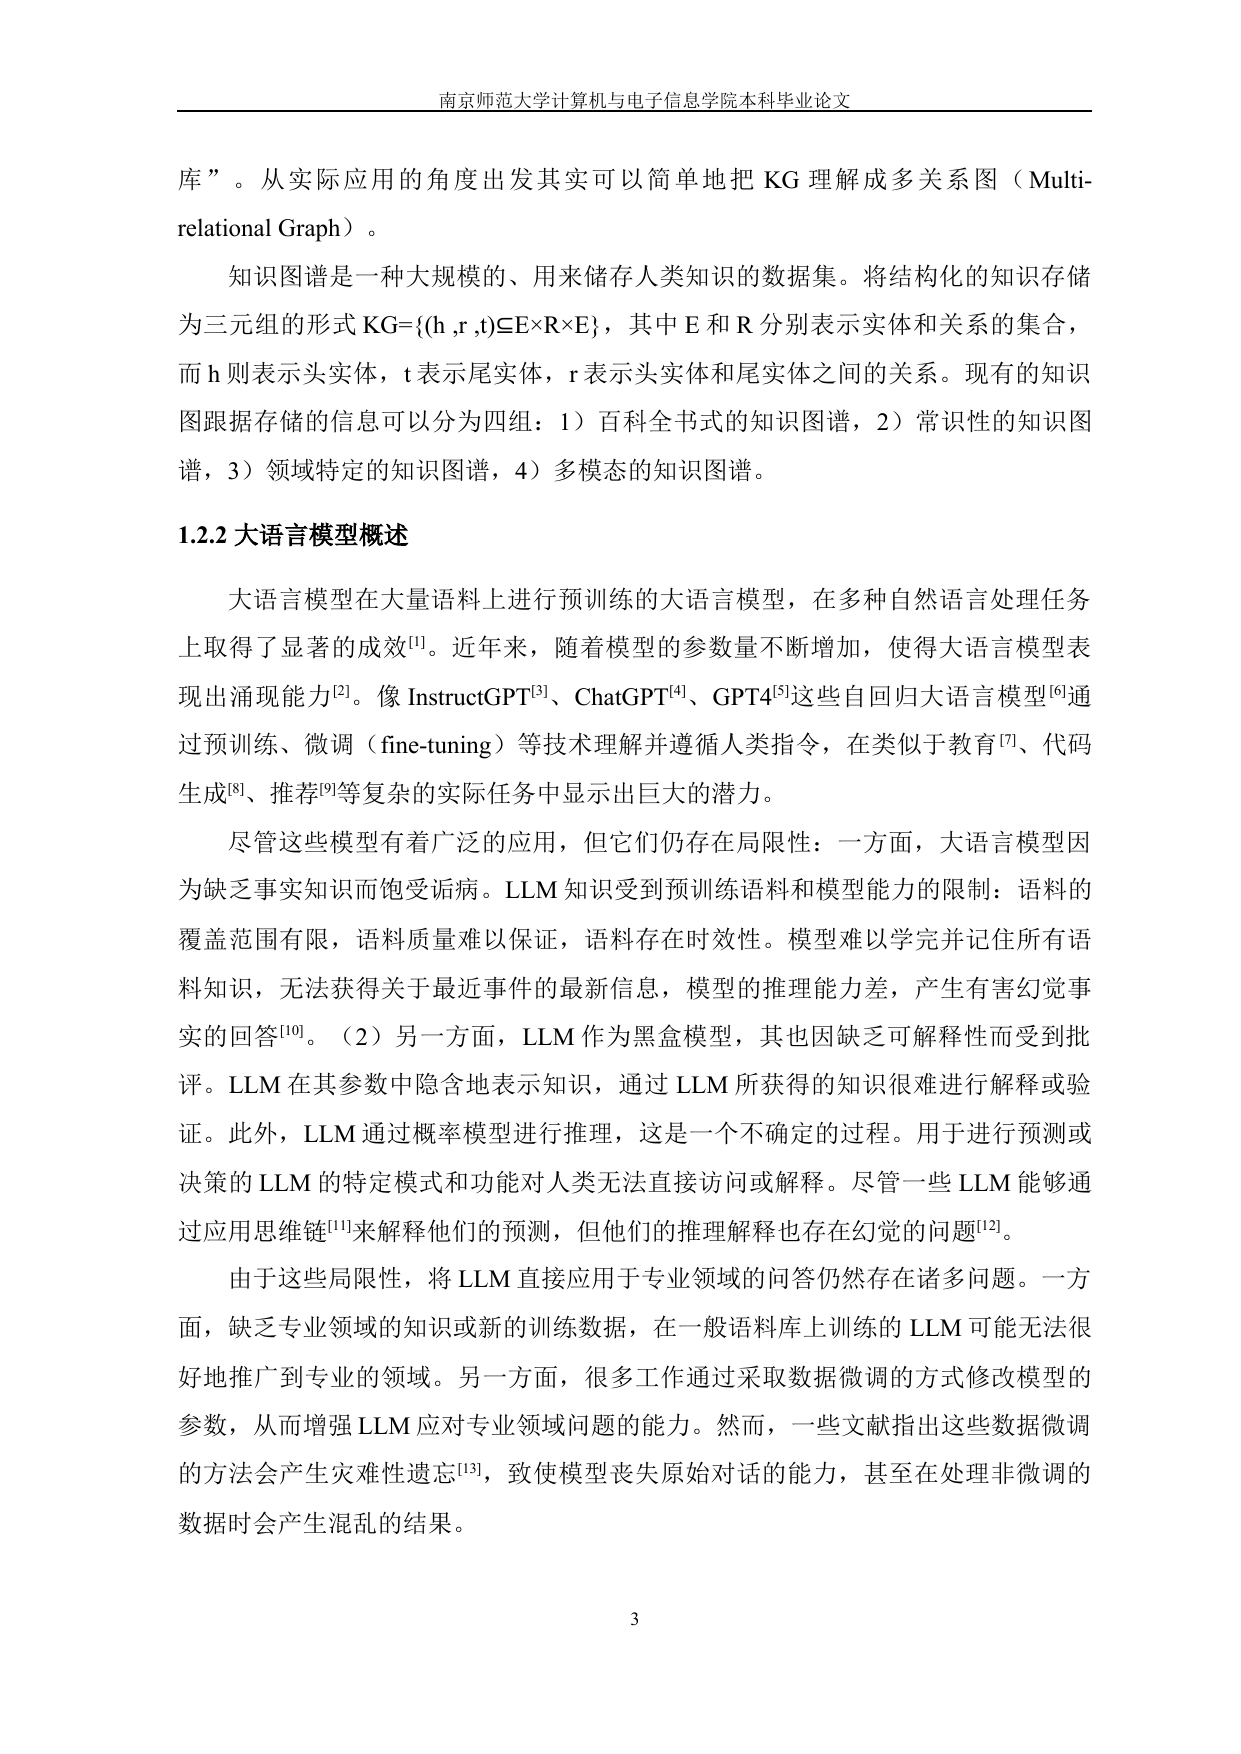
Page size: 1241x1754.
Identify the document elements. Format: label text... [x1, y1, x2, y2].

text 由于这些局限性，将LLM直接应用于专业领域的问答仍然存在诸多问题。一方面，缺乏专业领域的知识或新的训练数据，在一般语料库上训练的LLM可能无法很好地推广到专业的领域。另一方面，很多工作通过采取数据微调的方式修改模型的参数，从而增强LLM应对专业领域问题的能力。然而，一些文献指出这些数据微调的方法会产生灾难性遗忘[13]，致使模型丧失原始对话的能力，甚至在处理非微调的数据时会产生混乱的结果。 [177, 1262, 1092, 1538]
text 知识图谱是一种大规模的、用来储存人类知识的数据集。将结构化的知识存储为三元组的形式KG={(h ,r ,t)⊆E×R×E}，其中E和R分别表示实体和关系的集合，而h则表示头实体，t表示尾实体，r表示头实体和尾实体之间的关系。现有的知识图跟据存储的信息可以分为四组：1）百科全书式的知识图谱，2）常识性的知识图谱，3）领域特定的知识图谱，4）多模态的知识图谱。 [177, 258, 1092, 486]
text 大语言模型在大量语料上进行预训练的大语言模型，在多种自然语言处理任务上取得了显著的成效[1]。近年来，随着模型的参数量不断增加，使得大语言模型表现出涌现能力[2]。像InstructGPT[3]、ChatGPT[4]、GPT4[5]这些自回归大语言模型[6]通过预训练、微调（fine-tuning）等技术理解并遵循人类指令，在类似于教育[7]、代码生成[8]、推荐[9]等复杂的实际任务中显示出巨大的潜力。 [177, 581, 1092, 809]
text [177, 162, 1092, 243]
subtitle 1.2.2 大语言模型概述 [177, 517, 1092, 550]
text 尽管这些模型有着广泛的应用，但它们仍存在局限性：一方面，大语言模型因为缺乏事实知识而饱受诟病。LLM知识受到预训练语料和模型能力的限制：语料的覆盖范围有限，语料质量难以保证，语料存在时效性。模型难以学完并记住所有语料知识，无法获得关于最近事件的最新信息，模型的推理能力差，产生有害幻觉事实的回答[10]。（2）另一方面，LLM作为黑盒模型，其也因缺乏可解释性而受到批评。LLM在其参数中隐含地表示知识，通过LLM所获得的知识很难进行解释或验证。此外，LLM通过概率模型进行推理，这是一个不确定的过程。用于进行预测或决策的LLM的特定模式和功能对人类无法直接访问或解释。尽管一些LLM能够通过应用思维链[11]来解释他们的预测，但他们的推理解释也存在幻觉的问题[12]。 [177, 824, 1092, 1247]
